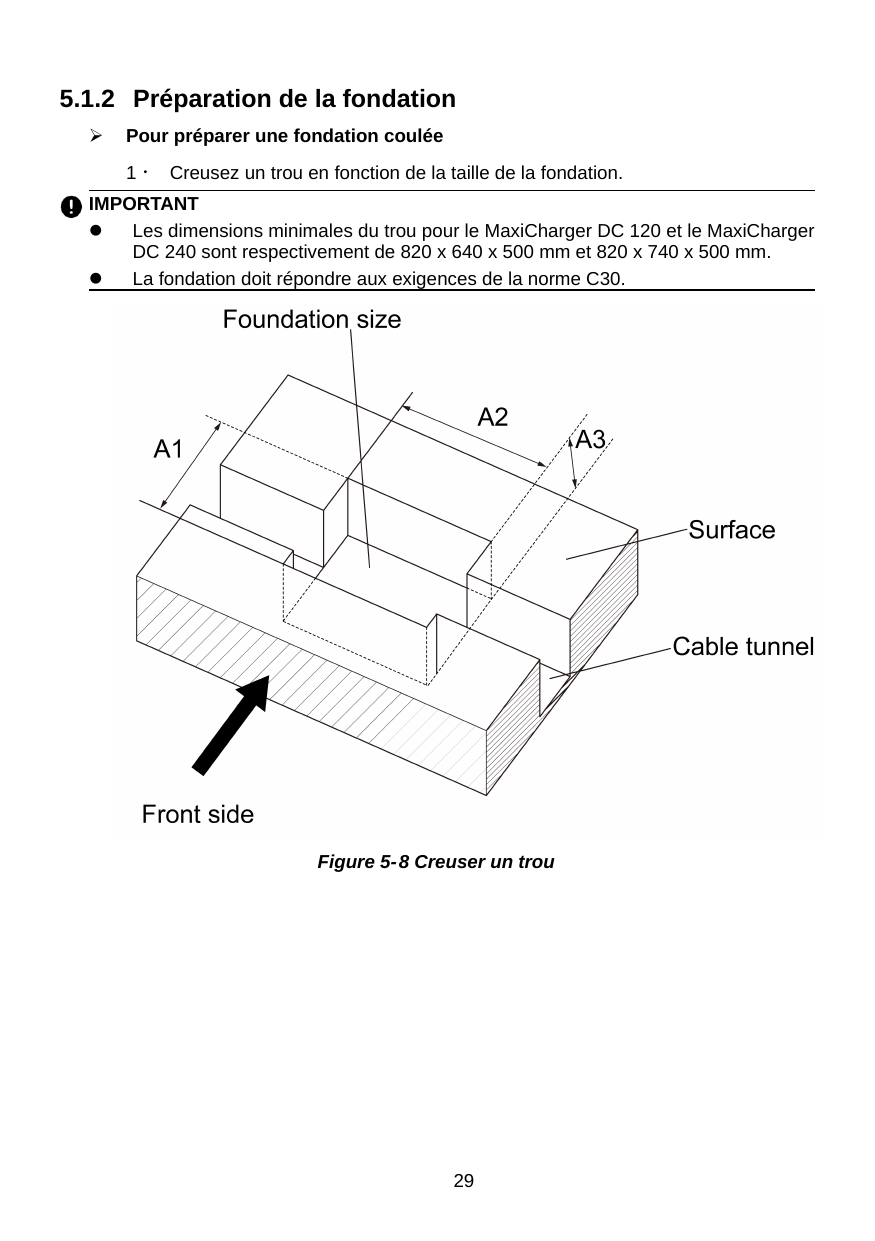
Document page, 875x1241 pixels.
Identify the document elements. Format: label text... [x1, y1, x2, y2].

picture [112, 303, 826, 839]
text IMPORTANT [89, 191, 815, 215]
list Creusez un trou en fonction de la taille de la fondation. [126, 159, 815, 185]
text Pour préparer une fondation coulée [89, 125, 815, 147]
list Les dimensions minimales du trou pour le MaxiCharger DC 120 et le MaxiCharger DC 240 sont respectivement de 820 x 640 x 500 mm et 820 x 740 x 500 mm. [89, 220, 815, 263]
subtitle Préparation de la fondation [59, 84, 815, 113]
picture [59, 194, 83, 219]
list La fondation doit répondre aux exigences de la norme C30. [89, 268, 815, 289]
